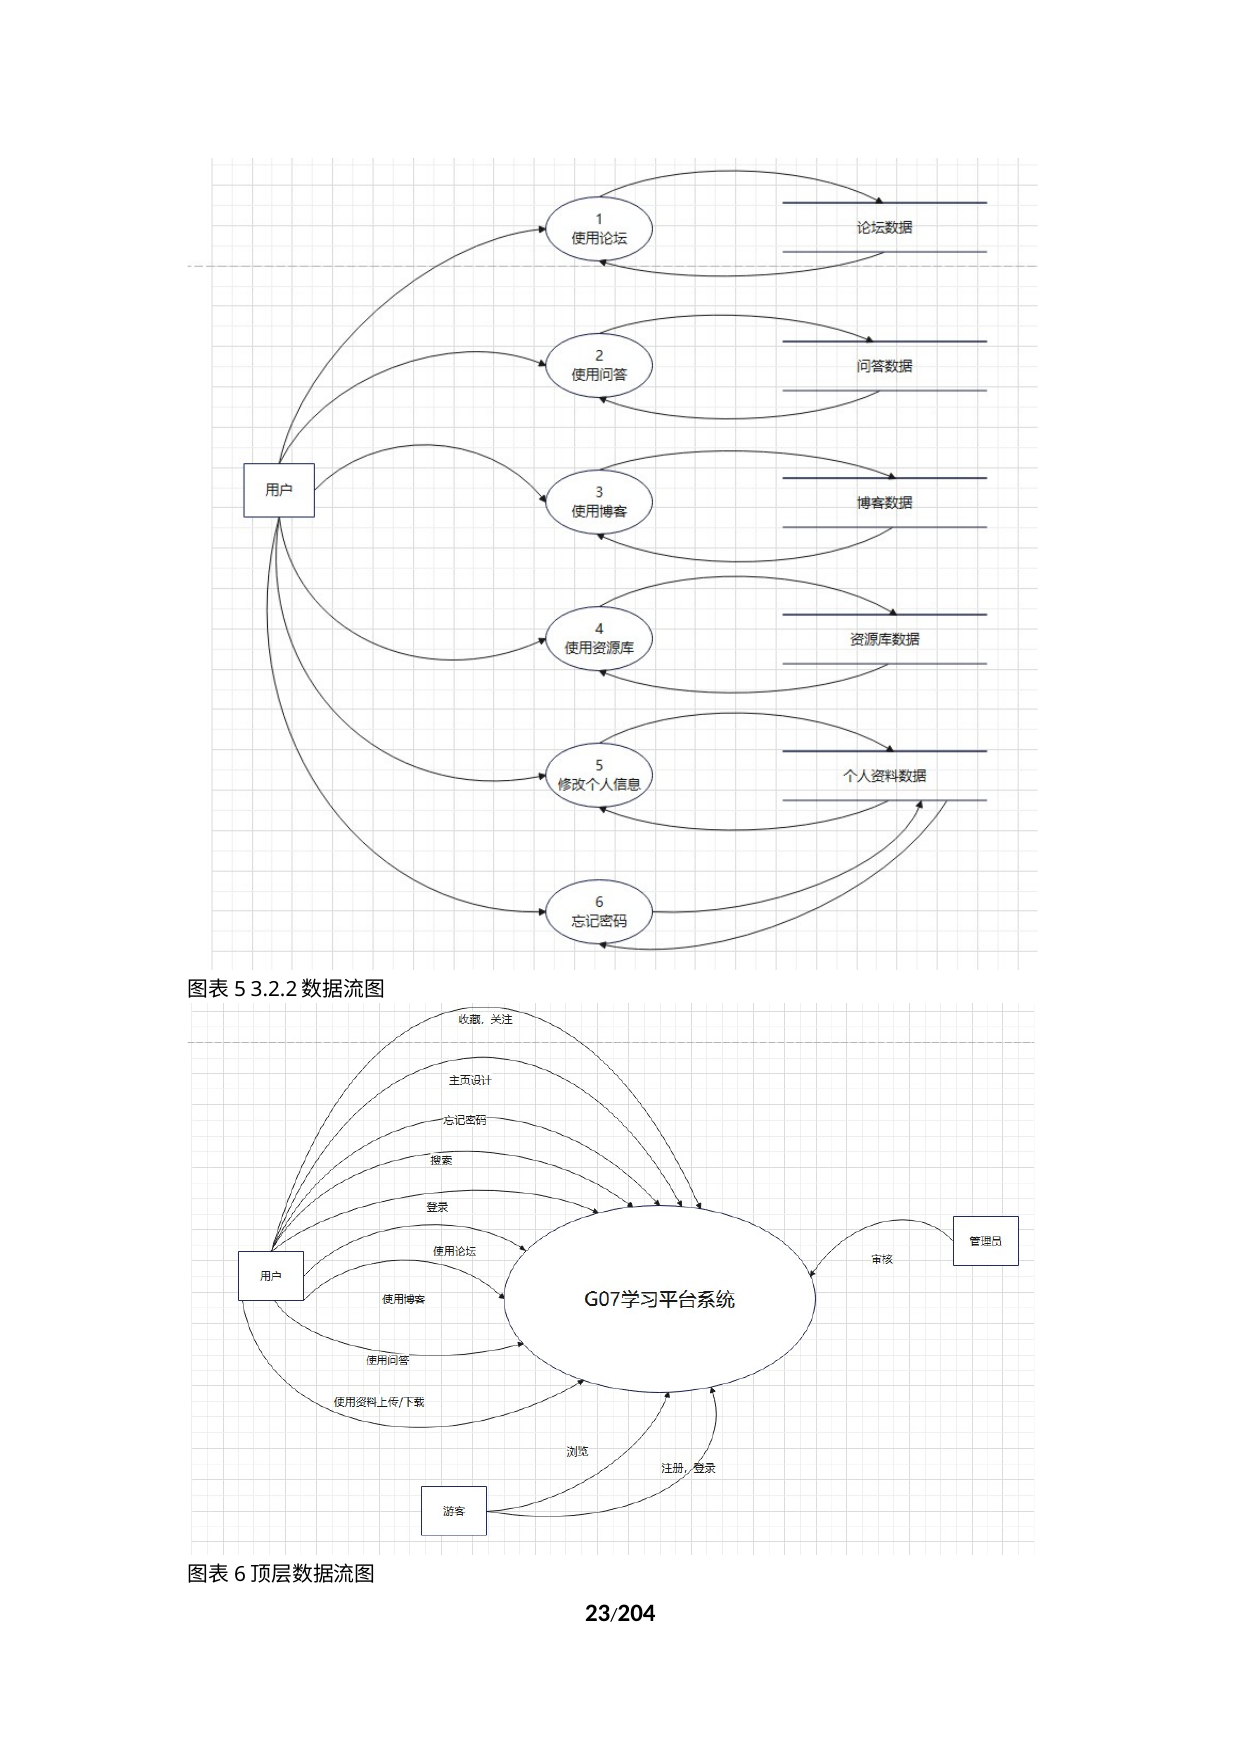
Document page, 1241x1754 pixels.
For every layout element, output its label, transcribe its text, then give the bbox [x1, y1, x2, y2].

text 图表 5 3.2.2数据流图 [187, 971, 1053, 1003]
picture [187, 158, 1038, 970]
picture [187, 1003, 1035, 1555]
text 图表 6 顶层数据流图 [187, 1556, 1053, 1588]
